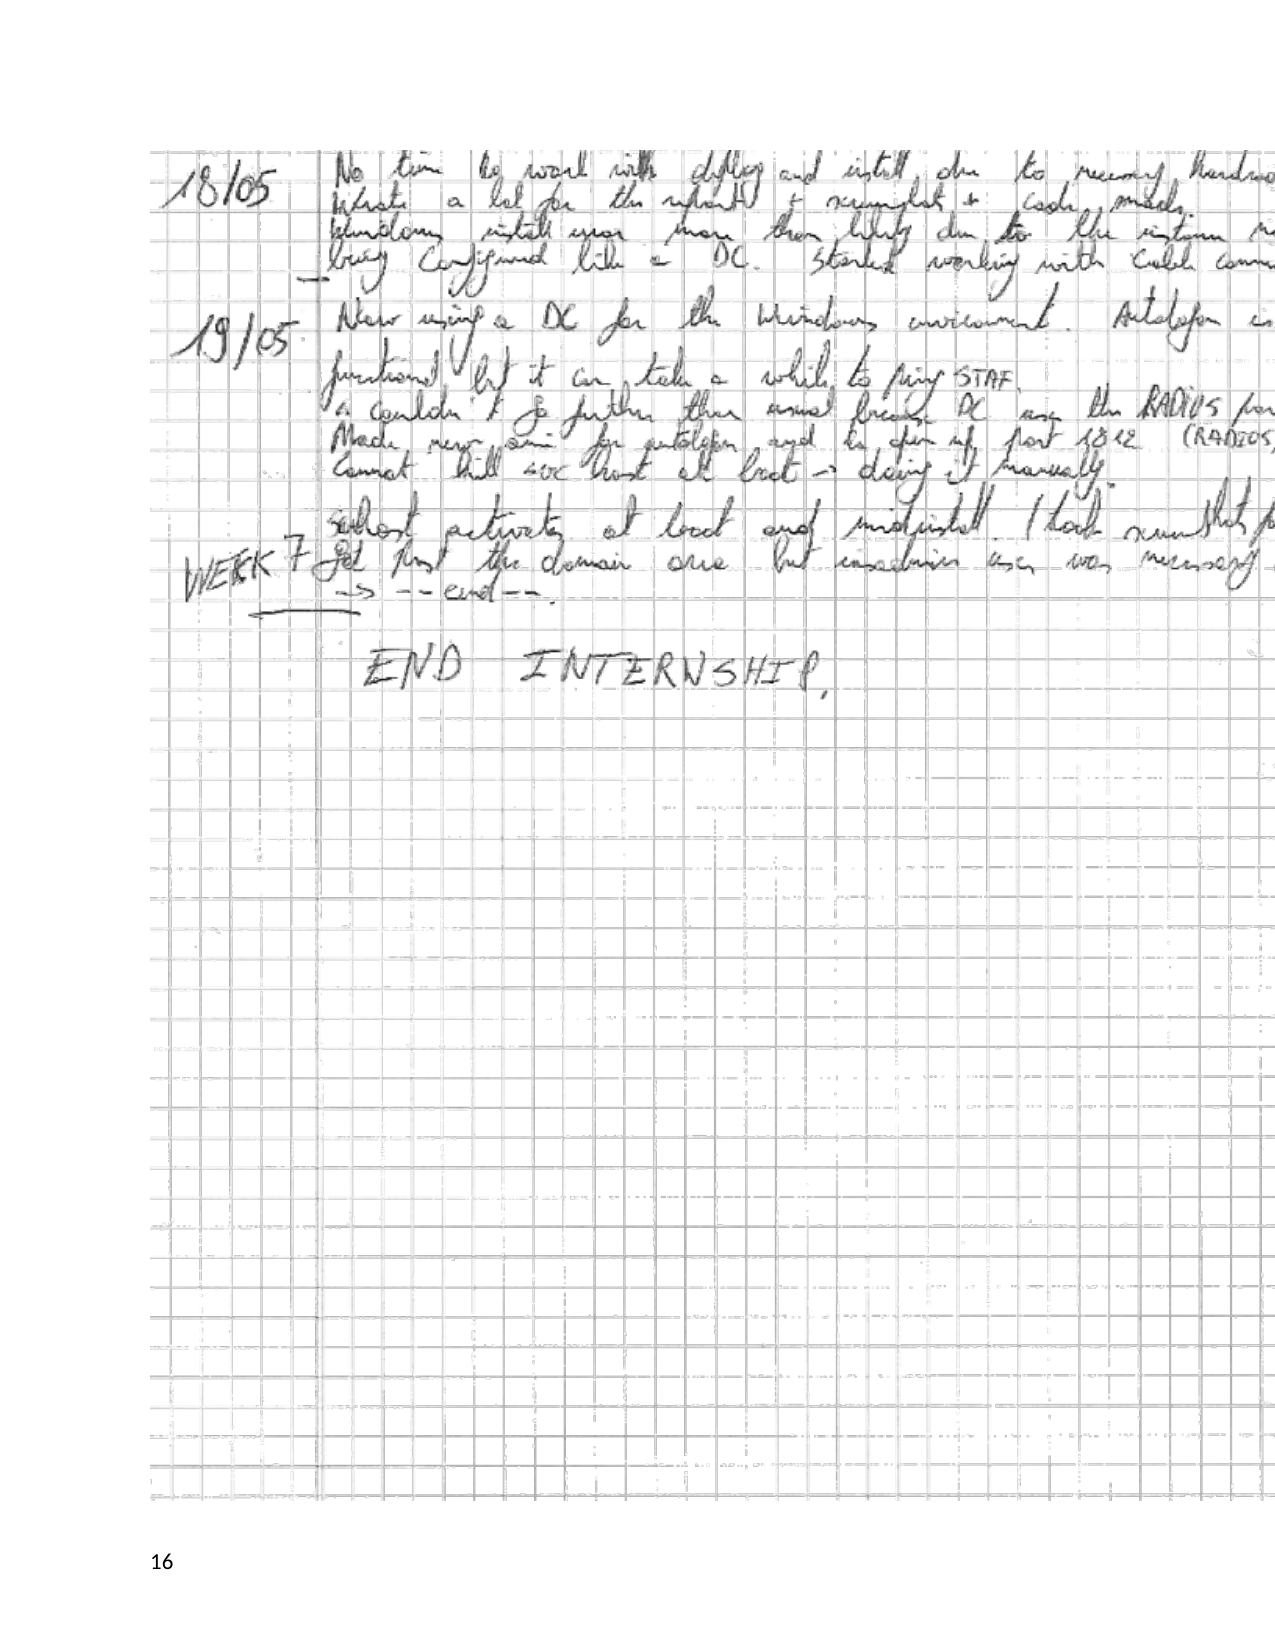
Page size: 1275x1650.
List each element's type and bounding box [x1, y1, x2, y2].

picture [150, 150, 1275, 1501]
